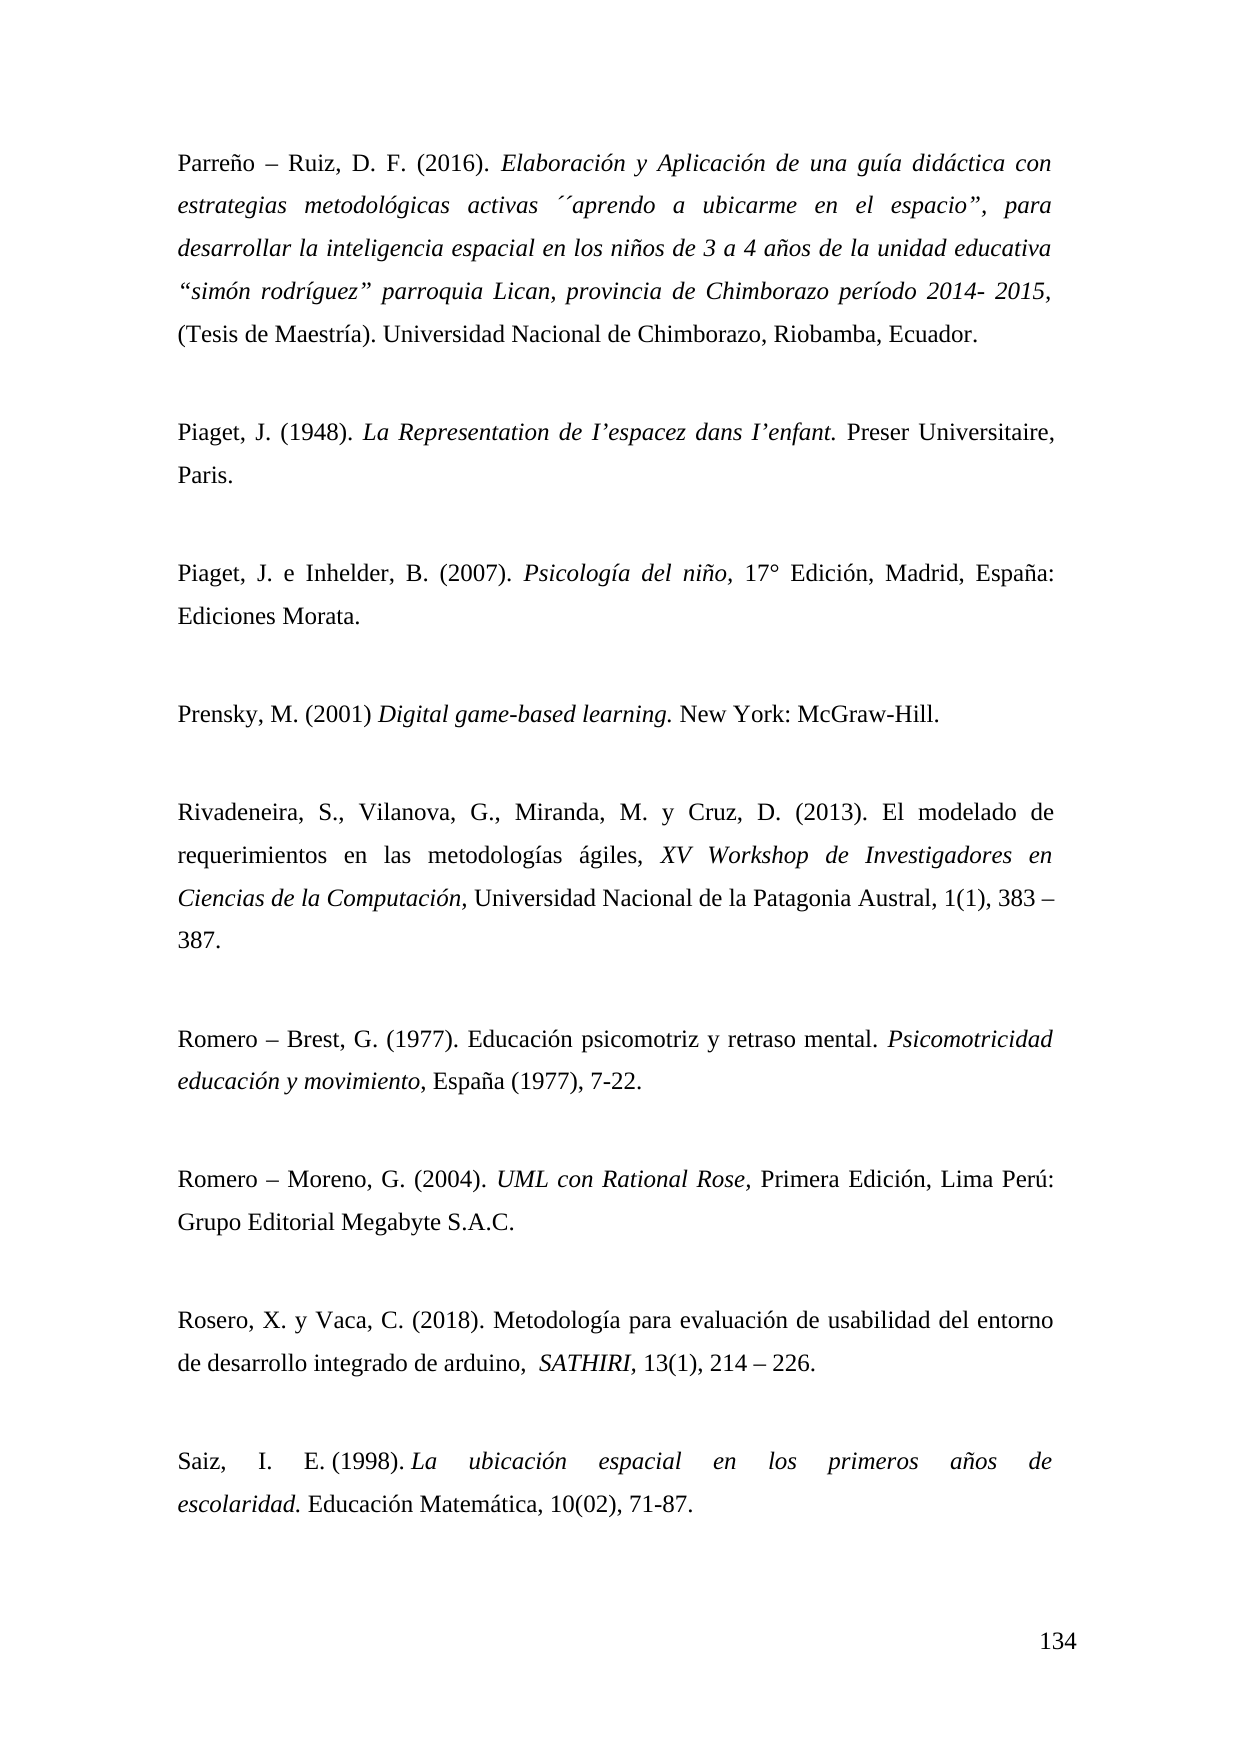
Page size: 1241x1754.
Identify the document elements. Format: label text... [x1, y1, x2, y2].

text Rosero, X. y Vaca, C. (2018). Metodología para evaluación de usabilidad del entorno de desarrollo integrado de arduino, SATHIRI, 13(1), 214 – 226. [177, 1306, 1055, 1377]
text Rivadeneira, S., Vilanova, G., Miranda, M. y Cruz, D. (2013). El modelado de requerimientos en las metodologías ágiles, XV Workshop de Investigadores en Ciencias de la Computación, Universidad Nacional de la Patagonia Austral, 1(1), 383 – 387. [177, 797, 1055, 954]
text Prensky, M. (2001) Digital game-based learning. New York: McGraw-Hill. [177, 699, 1055, 728]
text Piaget, J. e Inhelder, B. (2007). Psicología del niño, 17° Edición, Madrid, España: Ediciones Morata. [177, 558, 1055, 629]
text Parreño – Ruiz, D. F. (2016). Elaboración y Aplicación de una guía didáctica con estrategias metodológicas activas ´´aprendo a ubicarme en el espacio”, para desarrollar la inteligencia espacial en los niños de 3 a 4 años de la unidad educativa “simón rodríguez” parroquia Lican, provincia de Chimborazo período 2014- 2015, (Tesis de Maestría). Universidad Nacional de Chimborazo, Riobamba, Ecuador. [177, 148, 1055, 348]
text Saiz, I. E. (1998). La ubicación espacial en los primeros años de escolaridad. Educación Matemática, 10(02), 71-87. [177, 1446, 1055, 1518]
text Romero – Moreno, G. (2004). UML con Rational Rose, Primera Edición, Lima Perú: Grupo Editorial Megabyte S.A.C. [177, 1164, 1055, 1236]
text Piaget, J. (1948). La Representation de I’espacez dans I’enfant. Preser Universitaire, Paris. [177, 417, 1055, 489]
text Romero – Brest, G. (1977). Educación psicomotriz y retraso mental. Psicomotricidad educación y movimiento, España (1977), 7-22. [177, 1024, 1055, 1095]
